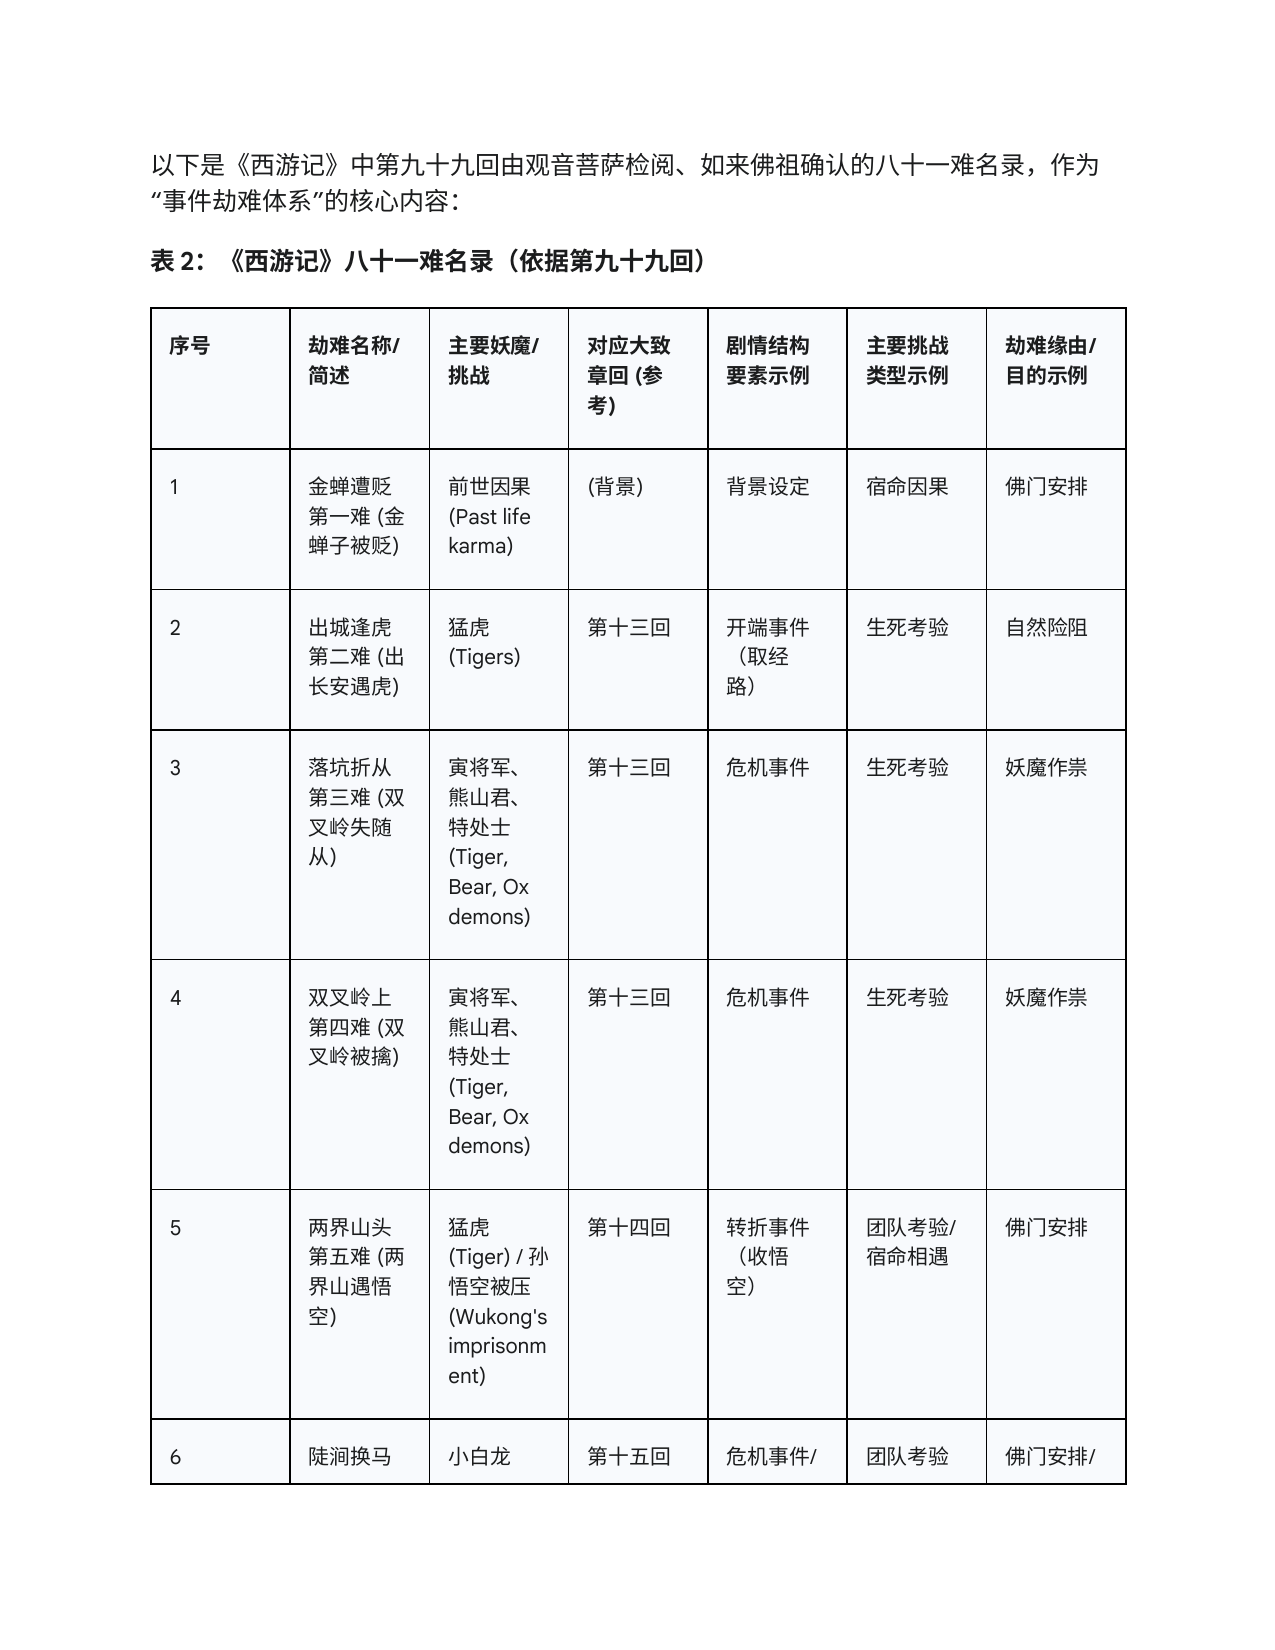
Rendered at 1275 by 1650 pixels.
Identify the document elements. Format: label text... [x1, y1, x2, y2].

table_cell 危机事件 [709, 960, 846, 1188]
table_cell 妖魔作祟 [987, 960, 1125, 1188]
table_cell (背景) [569, 450, 707, 588]
table_cell 1 [152, 450, 289, 588]
table_cell 佛门安排/宿命因果 [987, 1420, 1125, 1483]
table_cell 寅将军、熊山君、特处士 (Tiger, Bear, Ox demons) [430, 960, 568, 1188]
table_cell 团队考验/宿命相遇 [848, 1190, 986, 1418]
table_cell 第十四回 [569, 1190, 707, 1418]
table_cell 双叉岭上第四难 (双叉岭被擒) [291, 960, 429, 1188]
text 表2：《西游记》八十一难名录（依据第九十九回） [150, 246, 1125, 278]
table_cell 4 [152, 960, 289, 1188]
table_cell 生死考验 [848, 960, 986, 1188]
table_cell 5 [152, 1190, 289, 1418]
table_cell 团队考验 [848, 1420, 986, 1483]
table_cell 生死考验 [848, 590, 986, 729]
table_cell 佛门安排 [987, 450, 1125, 588]
table_cell 生死考验 [848, 731, 986, 959]
table_header 对应大致章回 (参考) [569, 309, 707, 448]
table_cell 前世因果 (Past life karma) [430, 450, 568, 588]
table_cell 第十三回 [569, 731, 707, 959]
table_header 主要挑战类型示例 [848, 309, 986, 448]
table_header 主要妖魔/挑战 [430, 309, 568, 448]
table_cell 宿命因果 [848, 450, 986, 588]
table_cell 自然险阻 [987, 590, 1125, 729]
text 以下是《西游记》中第九十九回由观音菩萨检阅、如来佛祖确认的八十一难名录，作为“事件劫难体系”的核心内容： [150, 150, 1125, 217]
table_cell 出城逢虎第二难 (出长安遇虎) [291, 590, 429, 729]
table_cell 陡涧换马第六难 (鹰愁涧马被吞) [291, 1420, 429, 1483]
table_cell 危机事件/转折（获龙马） [709, 1420, 846, 1483]
table_cell 两界山头第五难 (两界山遇悟空) [291, 1190, 429, 1418]
table_cell 转折事件（收悟空） [709, 1190, 846, 1418]
table_cell 危机事件 [709, 731, 846, 959]
table_cell 开端事件（取经路） [709, 590, 846, 729]
table_cell 金蝉遭贬第一难 (金蝉子被贬) [291, 450, 429, 588]
table_cell 佛门安排 [987, 1190, 1125, 1418]
table_header 剧情结构要素示例 [709, 309, 846, 448]
table_header 劫难缘由/目的示例 [987, 309, 1125, 448]
table_cell 2 [152, 590, 289, 729]
table_cell 落坑折从第三难 (双叉岭失随从) [291, 731, 429, 959]
table_cell 3 [152, 731, 289, 959]
table_cell 猛虎 (Tigers) [430, 590, 568, 729]
table_cell 寅将军、熊山君、特处士 (Tiger, Bear, Ox demons) [430, 731, 568, 959]
table_header 序号 [152, 309, 289, 448]
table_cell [430, 1420, 568, 1483]
table_cell 6 [152, 1420, 289, 1483]
table_cell 背景设定 [709, 450, 846, 588]
table_cell 猛虎 (Tiger) / 孙悟空被压 (Wukong's imprisonment) [430, 1190, 568, 1418]
table_cell 妖魔作祟 [987, 731, 1125, 959]
table_cell 第十三回 [569, 960, 707, 1188]
table_header 劫难名称/简述 [291, 309, 429, 448]
table_cell 第十三回 [569, 590, 707, 729]
table_cell 第十五回 [569, 1420, 707, 1483]
